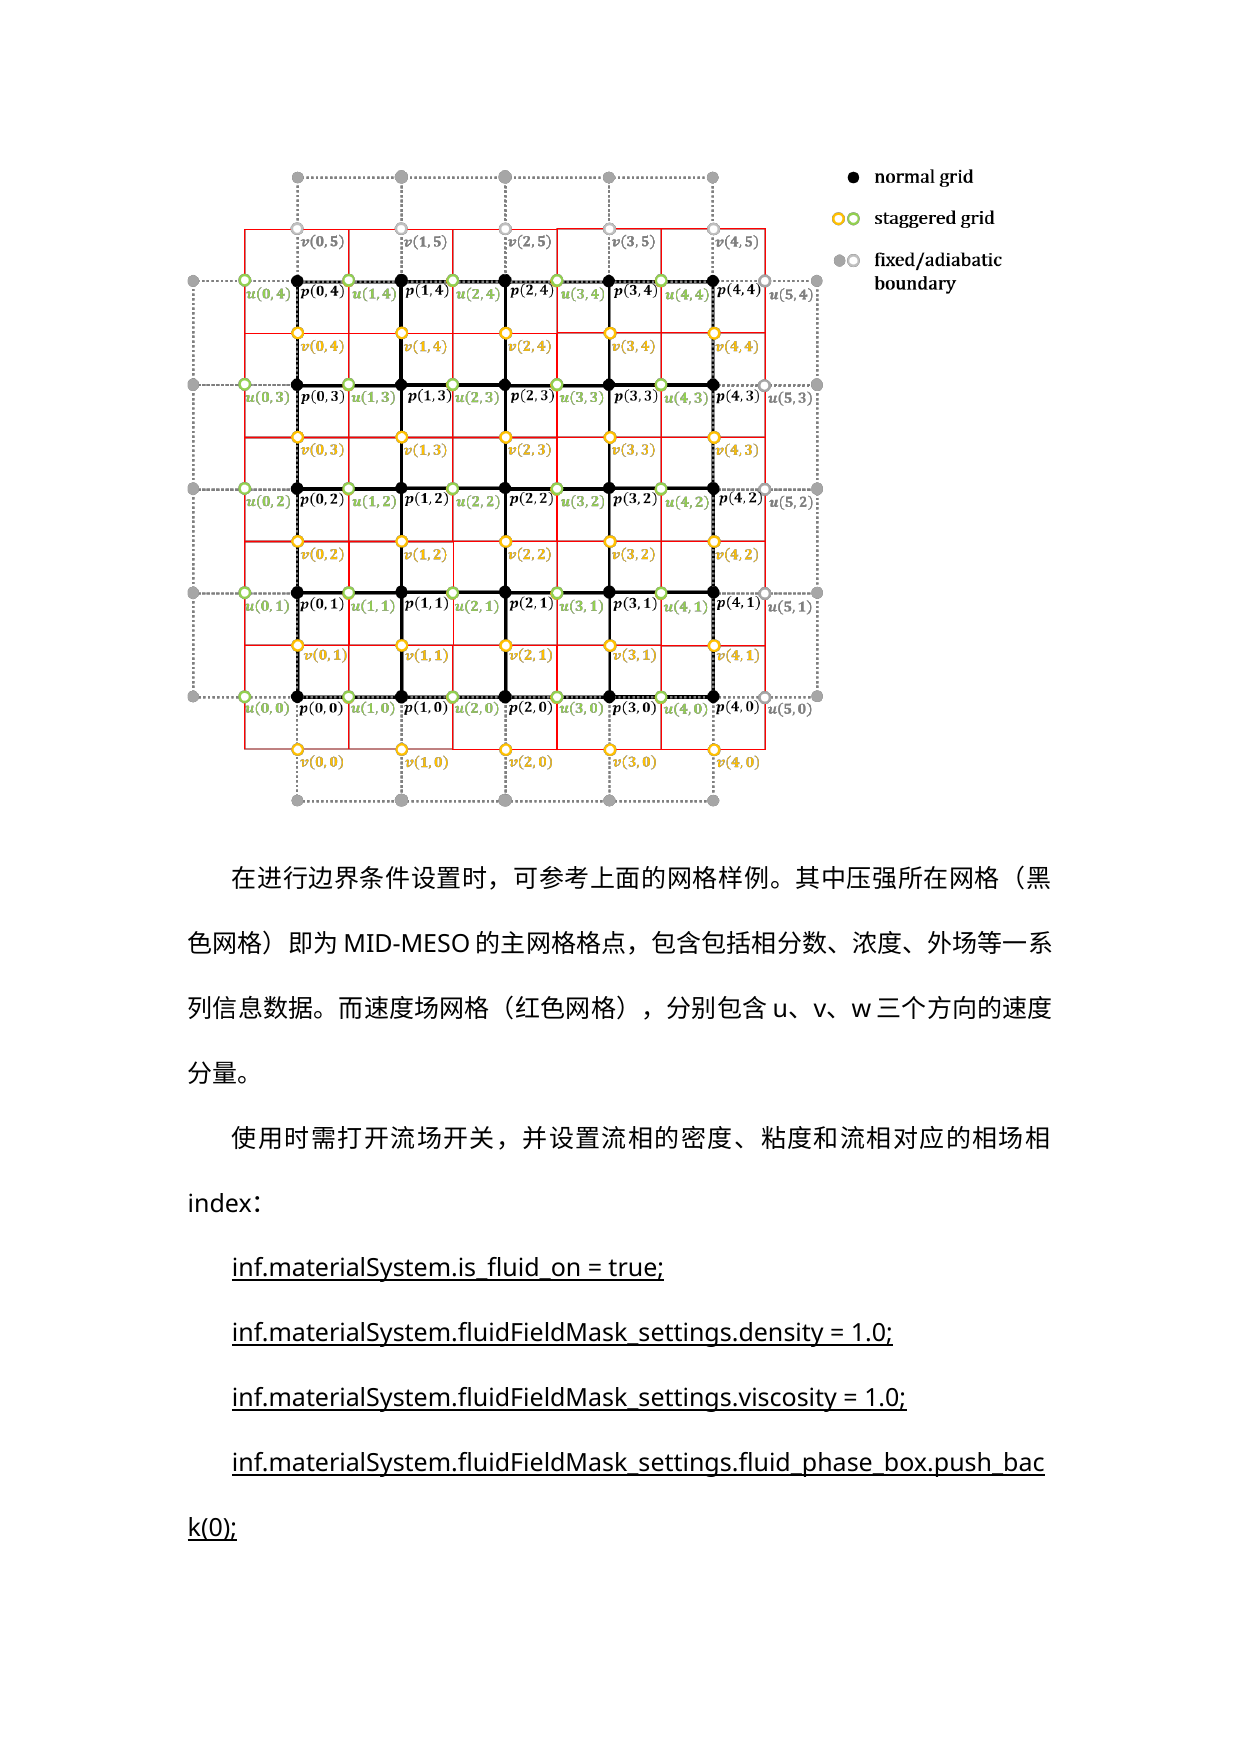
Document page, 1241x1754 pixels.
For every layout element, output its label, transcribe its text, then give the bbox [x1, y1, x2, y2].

text inf.materialSystem.fluidFieldMask_settings.density = 1.0; [187, 1299, 1053, 1364]
text inf.materialSystem.fluidFieldMask_settings.viscosity = 1.0; [187, 1364, 1053, 1429]
text 使用时需打开流场开关，并设置流相的密度、粘度和流相对应的相场相index： [187, 1104, 1053, 1234]
text 在进行边界条件设置时，可参考上面的网格样例。其中压强所在网格（黑色网格）即为MID-MESO的主网格格点，包含包括相分数、浓度、外场等一系列信息数据。而速度场网格（红色网格），分别包含u、v、w三个方向的速度分量。 [187, 844, 1053, 1104]
text inf.materialSystem.is_fluid_on = true; [187, 1234, 1053, 1299]
text inf.materialSystem.fluidFieldMask_settings.fluid_phase_box.push_back(0); [187, 1429, 1053, 1559]
picture [187, 162, 1015, 814]
